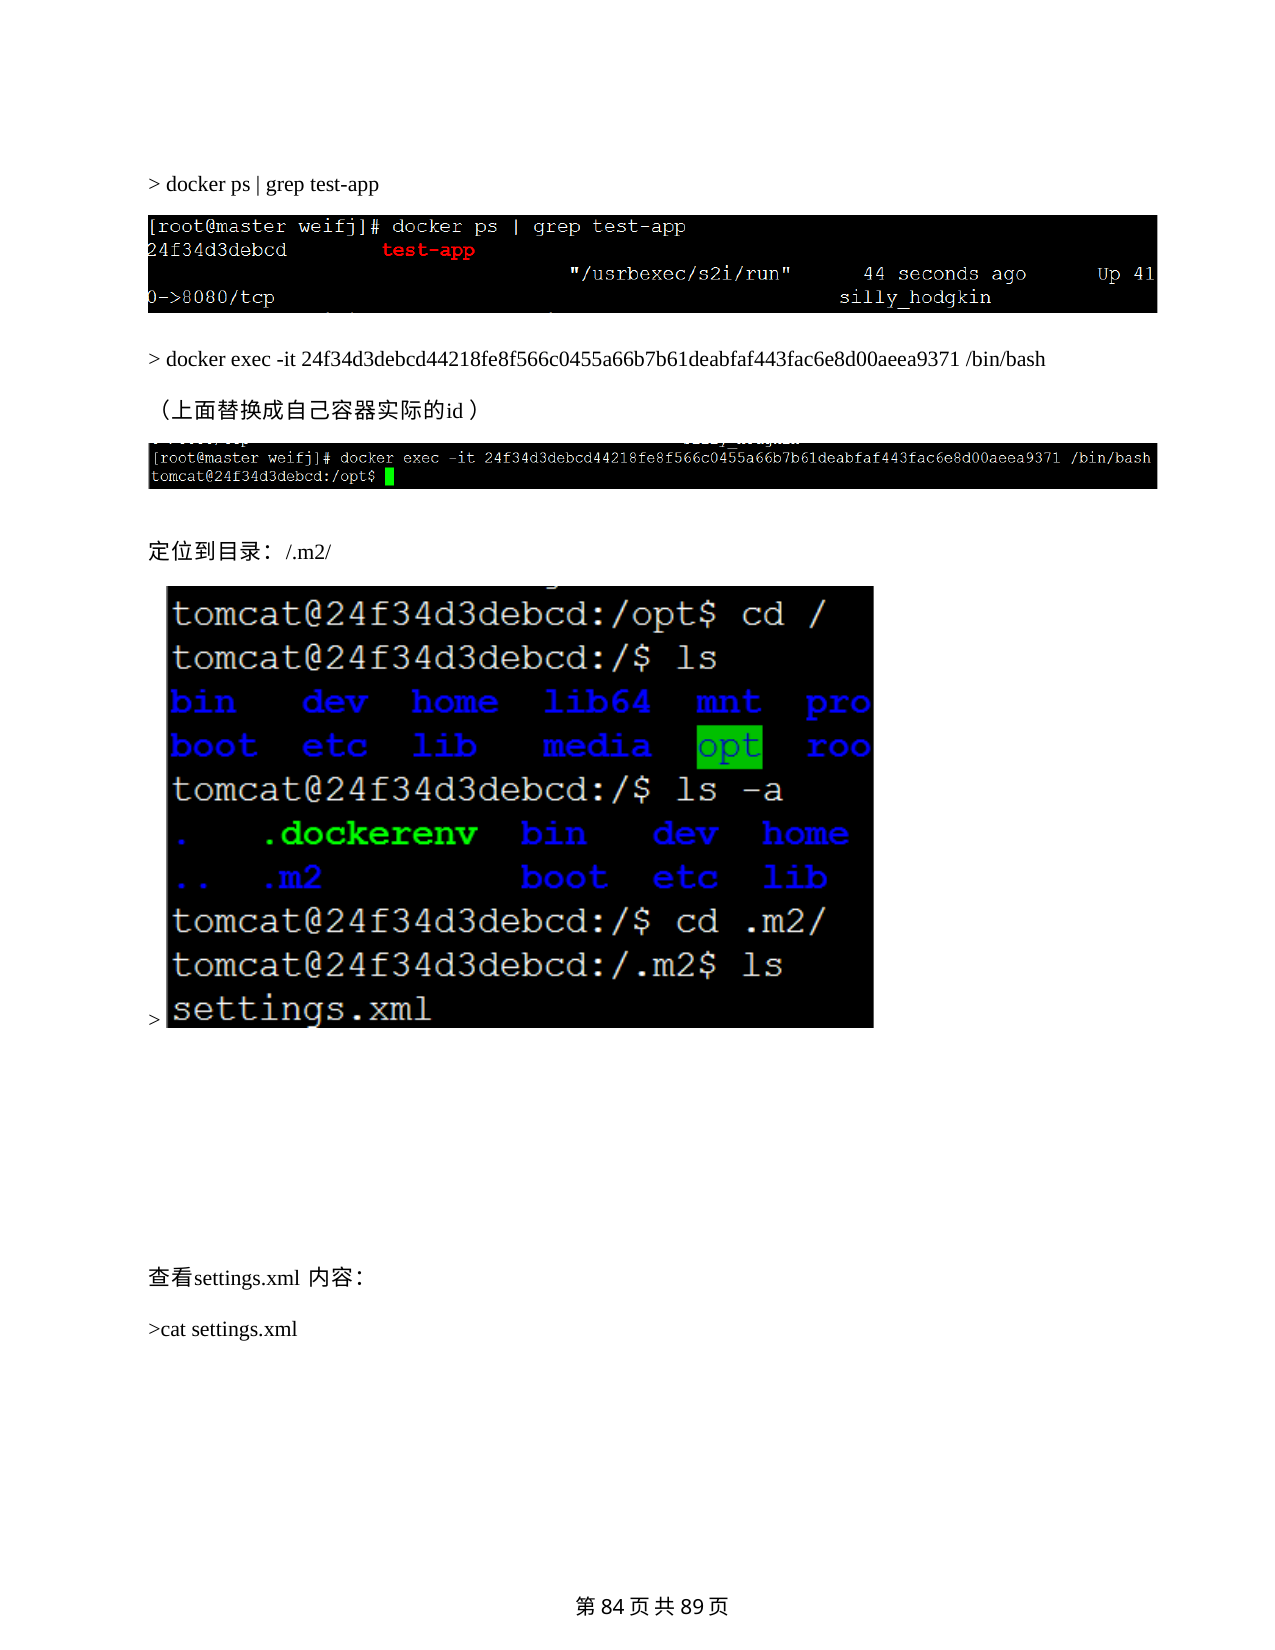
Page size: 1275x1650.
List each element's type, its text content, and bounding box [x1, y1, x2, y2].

text >cat settings.xml [148, 1310, 1156, 1348]
text 查看settings.xml内容： [148, 1257, 1156, 1294]
picture [148, 215, 1158, 313]
picture [148, 443, 1158, 489]
text > docker exec -it 24f34d3debcd44218fe8f566c0455a66b7b61deabfaf443fac6e8d00aeea9371 /bin/bash [148, 340, 1156, 377]
text （上面替换成自己容器实际的id） [148, 390, 1156, 428]
text 定位到目录：/.m2/ [148, 531, 1156, 568]
text > docker ps | grep test-app [148, 165, 1156, 202]
picture [166, 586, 874, 1028]
